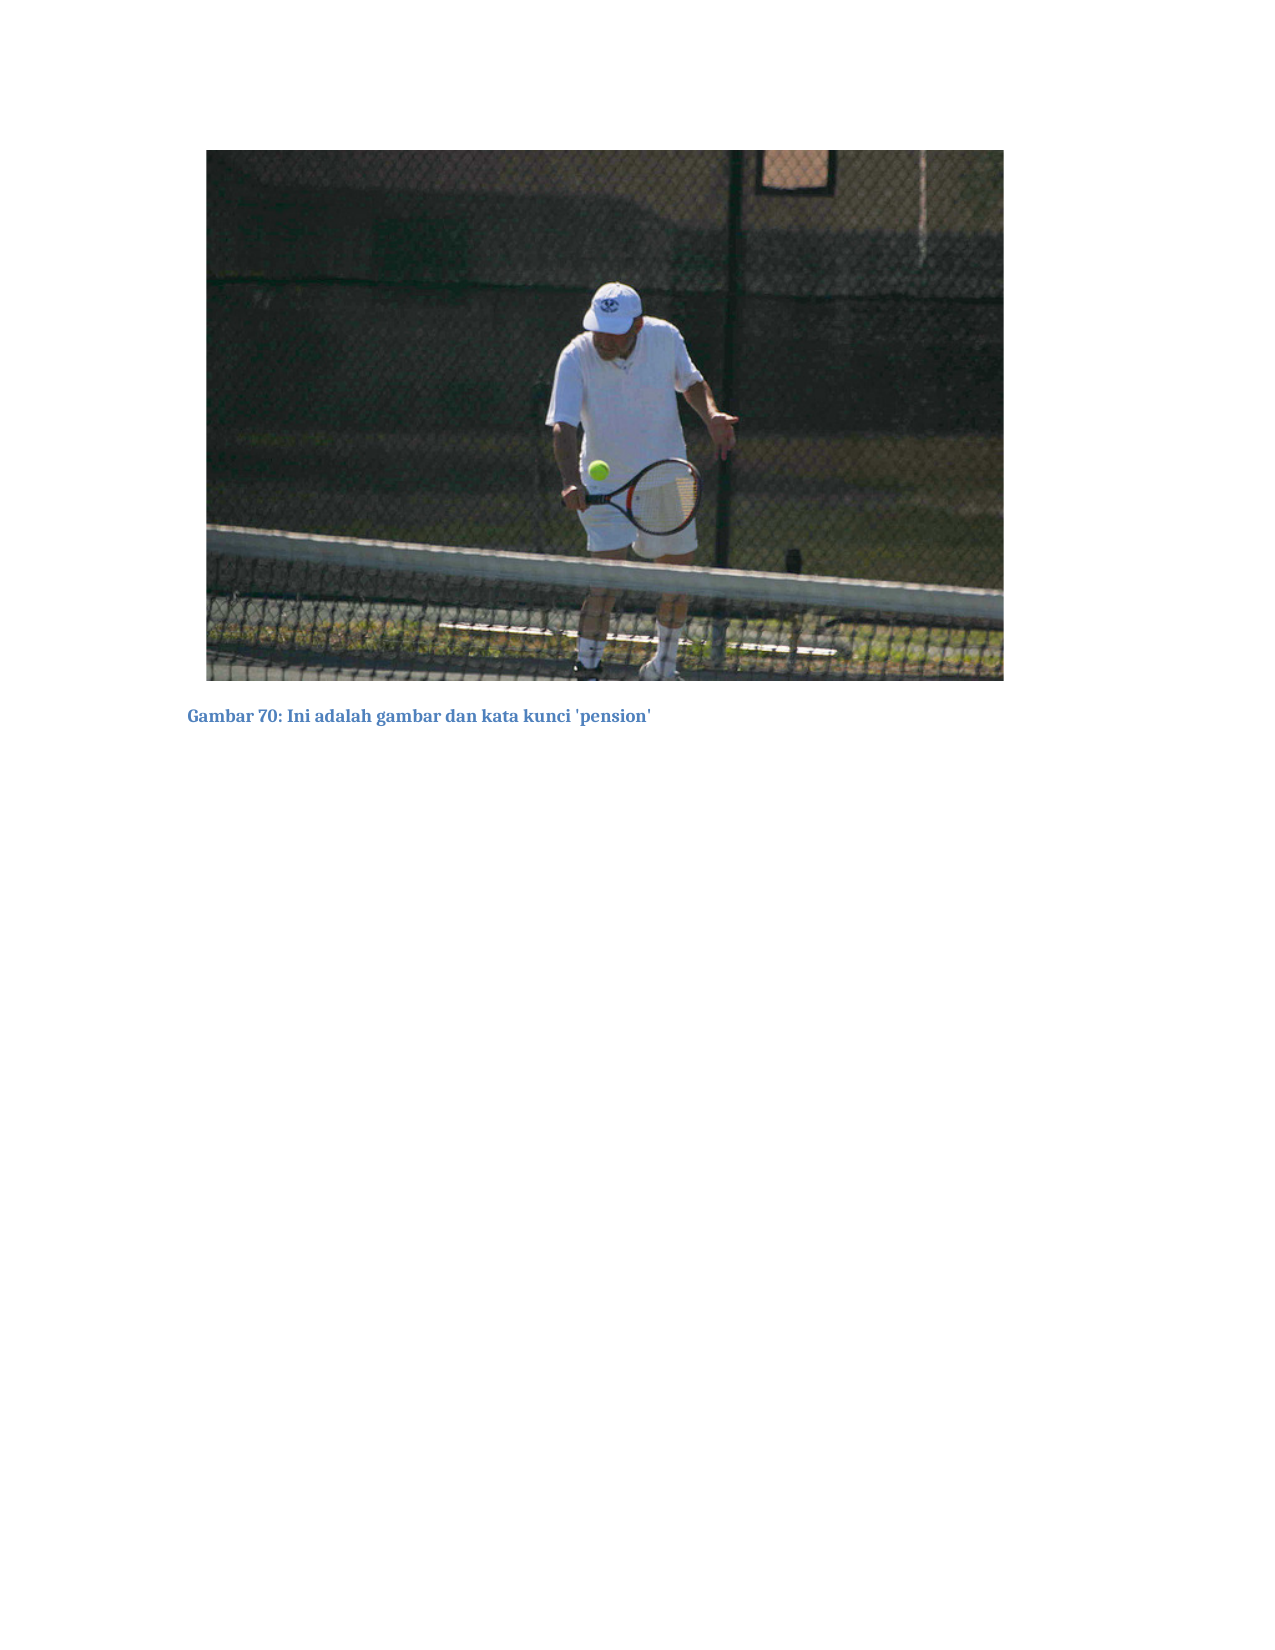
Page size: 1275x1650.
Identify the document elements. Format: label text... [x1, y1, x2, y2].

text Gambar : Ini adalah gambar dan kata kunci 'pension' [187, 705, 1087, 727]
picture [206, 150, 1004, 681]
